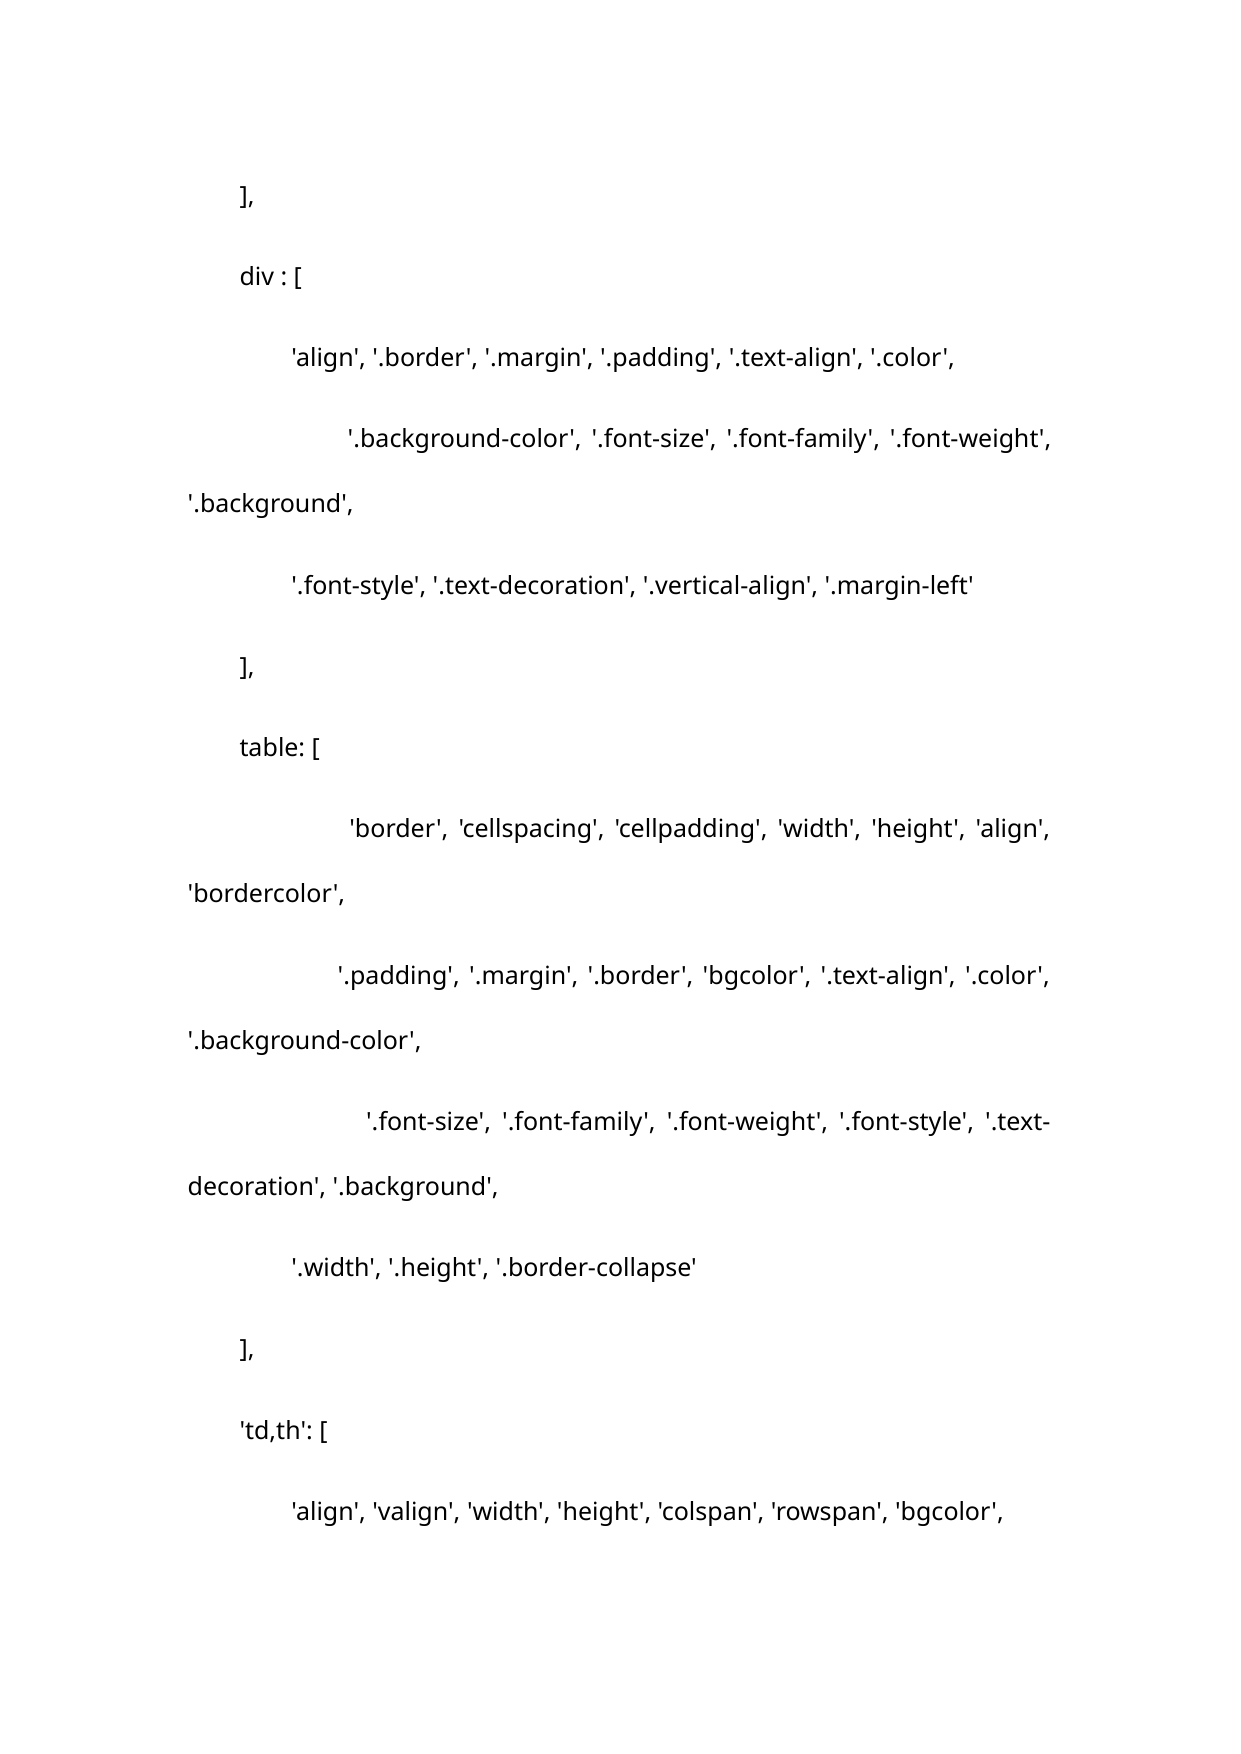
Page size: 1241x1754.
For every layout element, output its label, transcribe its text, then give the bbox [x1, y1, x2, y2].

text table: [ [187, 714, 1053, 779]
text ], [187, 633, 1053, 698]
text div : [ [187, 243, 1053, 308]
text 'border', 'cellspacing', 'cellpadding', 'width', 'height', 'align', 'bordercolor', [187, 796, 1053, 926]
text 'align', '.border', '.margin', '.padding', '.text-align', '.color', [187, 324, 1053, 389]
text 'td,th': [ [187, 1397, 1053, 1462]
text ], [187, 1316, 1053, 1381]
text '.background-color', '.font-size', '.font-family', '.font-weight', '.background', [187, 406, 1053, 536]
text '.width', '.height', '.border-collapse' [187, 1234, 1053, 1299]
text '.padding', '.margin', '.border', 'bgcolor', '.text-align', '.color', '.background-color', [187, 942, 1053, 1072]
text '.font-style', '.text-decoration', '.vertical-align', '.margin-left' [187, 552, 1053, 617]
text '.font-size', '.font-family', '.font-weight', '.font-style', '.text-decoration', '.background', [187, 1088, 1053, 1218]
text ], [187, 162, 1053, 227]
text 'align', 'valign', 'width', 'height', 'colspan', 'rowspan', 'bgcolor', [187, 1478, 1053, 1543]
